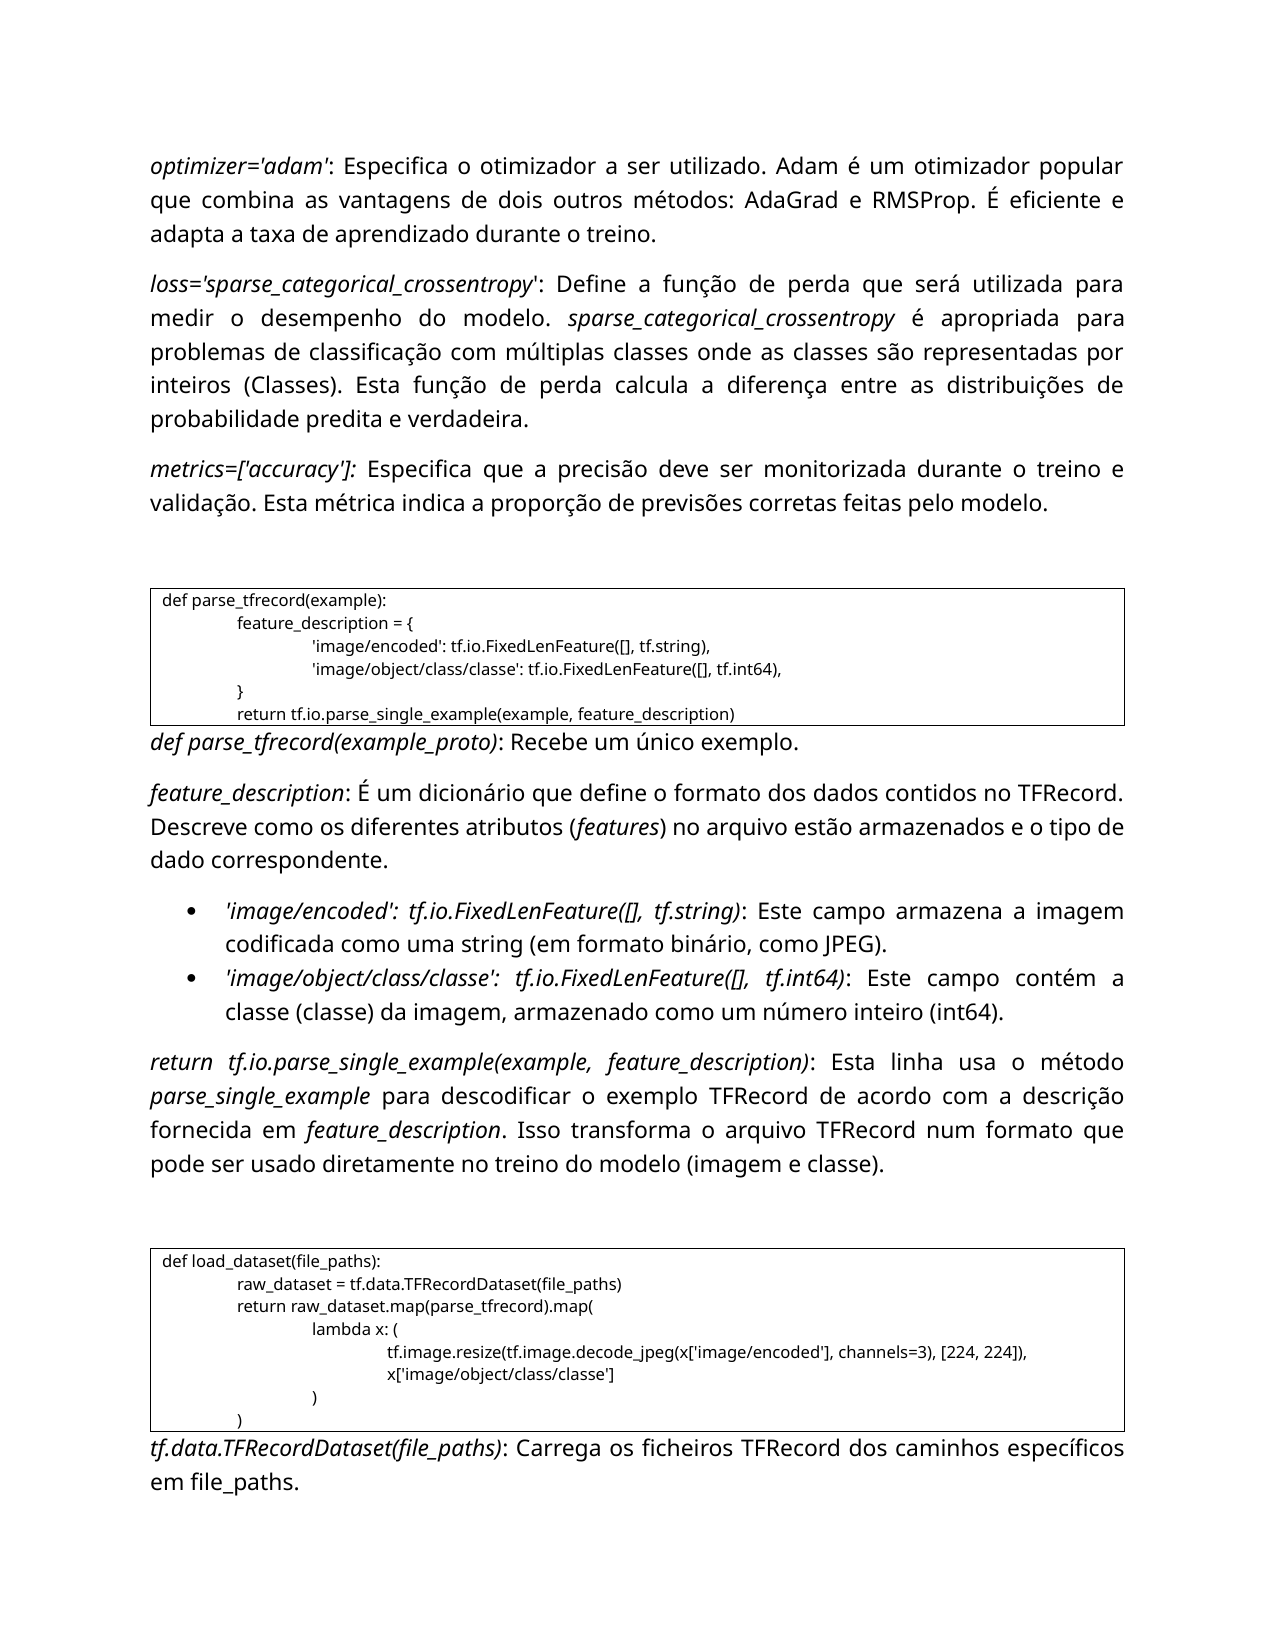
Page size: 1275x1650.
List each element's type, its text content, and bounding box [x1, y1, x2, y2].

table_header def parse_tfrecord(example): feature_description = { 'image/encoded': tf.io.FixedLenFeature([], tf.string), 'image/object/class/classe': tf.io.FixedLenFeature([], tf.int64), } return tf.io.parse_single_example(example, feature_description) [151, 589, 1124, 725]
table_header def load_dataset(file_paths): raw_dataset = tf.data.TFRecordDataset(file_paths) return raw_dataset.map(parse_tfrecord).map( lambda x: ( tf.image.resize(tf.image.decode_jpeg(x['image/encoded'], channels=3), [224, 224]), x['image/object/class/classe'] ) ) [151, 1249, 1124, 1431]
text metrics=['accuracy']: Especifica que a precisão deve ser monitorizada durante o treino e validação. Esta métrica indica a proporção de previsões corretas feitas pelo modelo. [150, 453, 1125, 518]
text def parse_tfrecord(example_proto): Recebe um único exemplo. [150, 726, 1125, 757]
text optimizer='adam': Especifica o otimizador a ser utilizado. Adam é um otimizador popular que combina as vantagens de dois outros métodos: AdaGrad e RMSProp. É eficiente e adapta a taxa de aprendizado durante o treino. [150, 150, 1125, 249]
text tf.data.TFRecordDataset(file_paths): Carrega os ficheiros TFRecord dos caminhos específicos em file_paths. [150, 1432, 1125, 1497]
text loss='sparse_categorical_crossentropy': Define a função de perda que será utilizada para medir o desempenho do modelo. sparse_categorical_crossentropy é apropriada para problemas de classificação com múltiplas classes onde as classes são representadas por inteiros (Classes). Esta função de perda calcula a diferença entre as distribuições de probabilidade predita e verdadeira. [150, 268, 1125, 434]
text feature_description: É um dicionário que define o formato dos dados contidos no TFRecord. Descreve como os diferentes atributos (features) no arquivo estão armazenados e o tipo de dado correspondente. [150, 777, 1125, 875]
text return tf.io.parse_single_example(example, feature_description): Esta linha usa o método parse_single_example para descodificar o exemplo TFRecord de acordo com a descrição fornecida em feature_description. Isso transforma o arquivo TFRecord num formato que pode ser usado diretamente no treino do modelo (imagem e classe). [150, 1046, 1125, 1179]
list 'image/object/class/classe': tf.io.FixedLenFeature([], tf.int64): Este campo contém a classe (classe) da imagem, armazenado como um número inteiro (int64). [187, 962, 1125, 1027]
list 'image/encoded': tf.io.FixedLenFeature([], tf.string): Este campo armazena a imagem codificada como uma string (em formato binário, como JPEG). [187, 894, 1125, 959]
